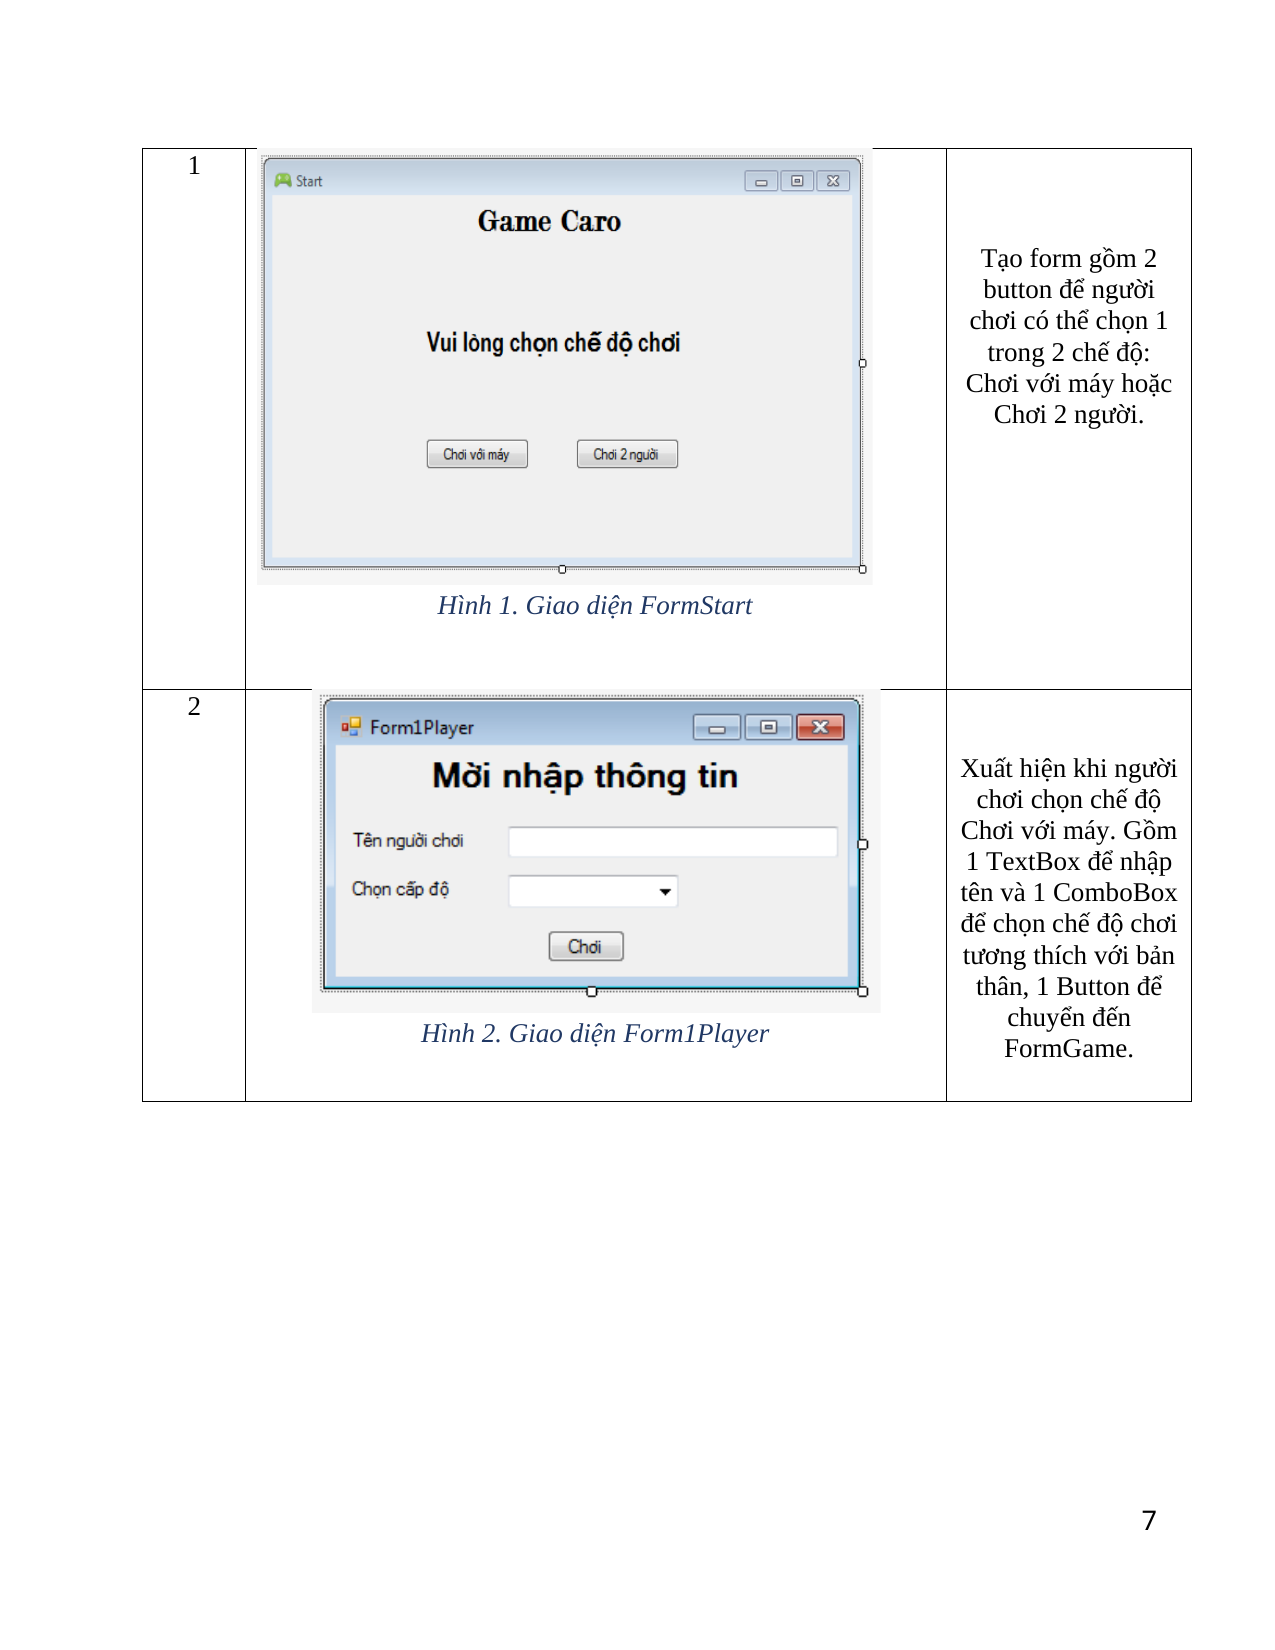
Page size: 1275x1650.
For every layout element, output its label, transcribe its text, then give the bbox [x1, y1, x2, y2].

table_cell 2 [143, 690, 245, 1101]
table_cell 1 [143, 149, 245, 688]
picture [257, 148, 873, 585]
table_cell Xuất hiện khi người chơi chọn chế độ Chơi với máy. Gồm 1 TextBox để nhập tên và 1 ComboBox để chọn chế độ chơi tương thích với bản thân, 1 Button để chuyển đến FormGame. [947, 690, 1191, 1101]
picture [311, 689, 881, 1013]
table_cell Hình 2. Giao diện Form1Player [246, 690, 946, 1101]
table_cell Tạo form gồm 2 button để người chơi có thể chọn 1 trong 2 chế độ: Chơi với máy hoặc Chơi 2 người. [947, 149, 1191, 688]
table_cell Hình 1. Giao diện FormStart [246, 149, 946, 688]
